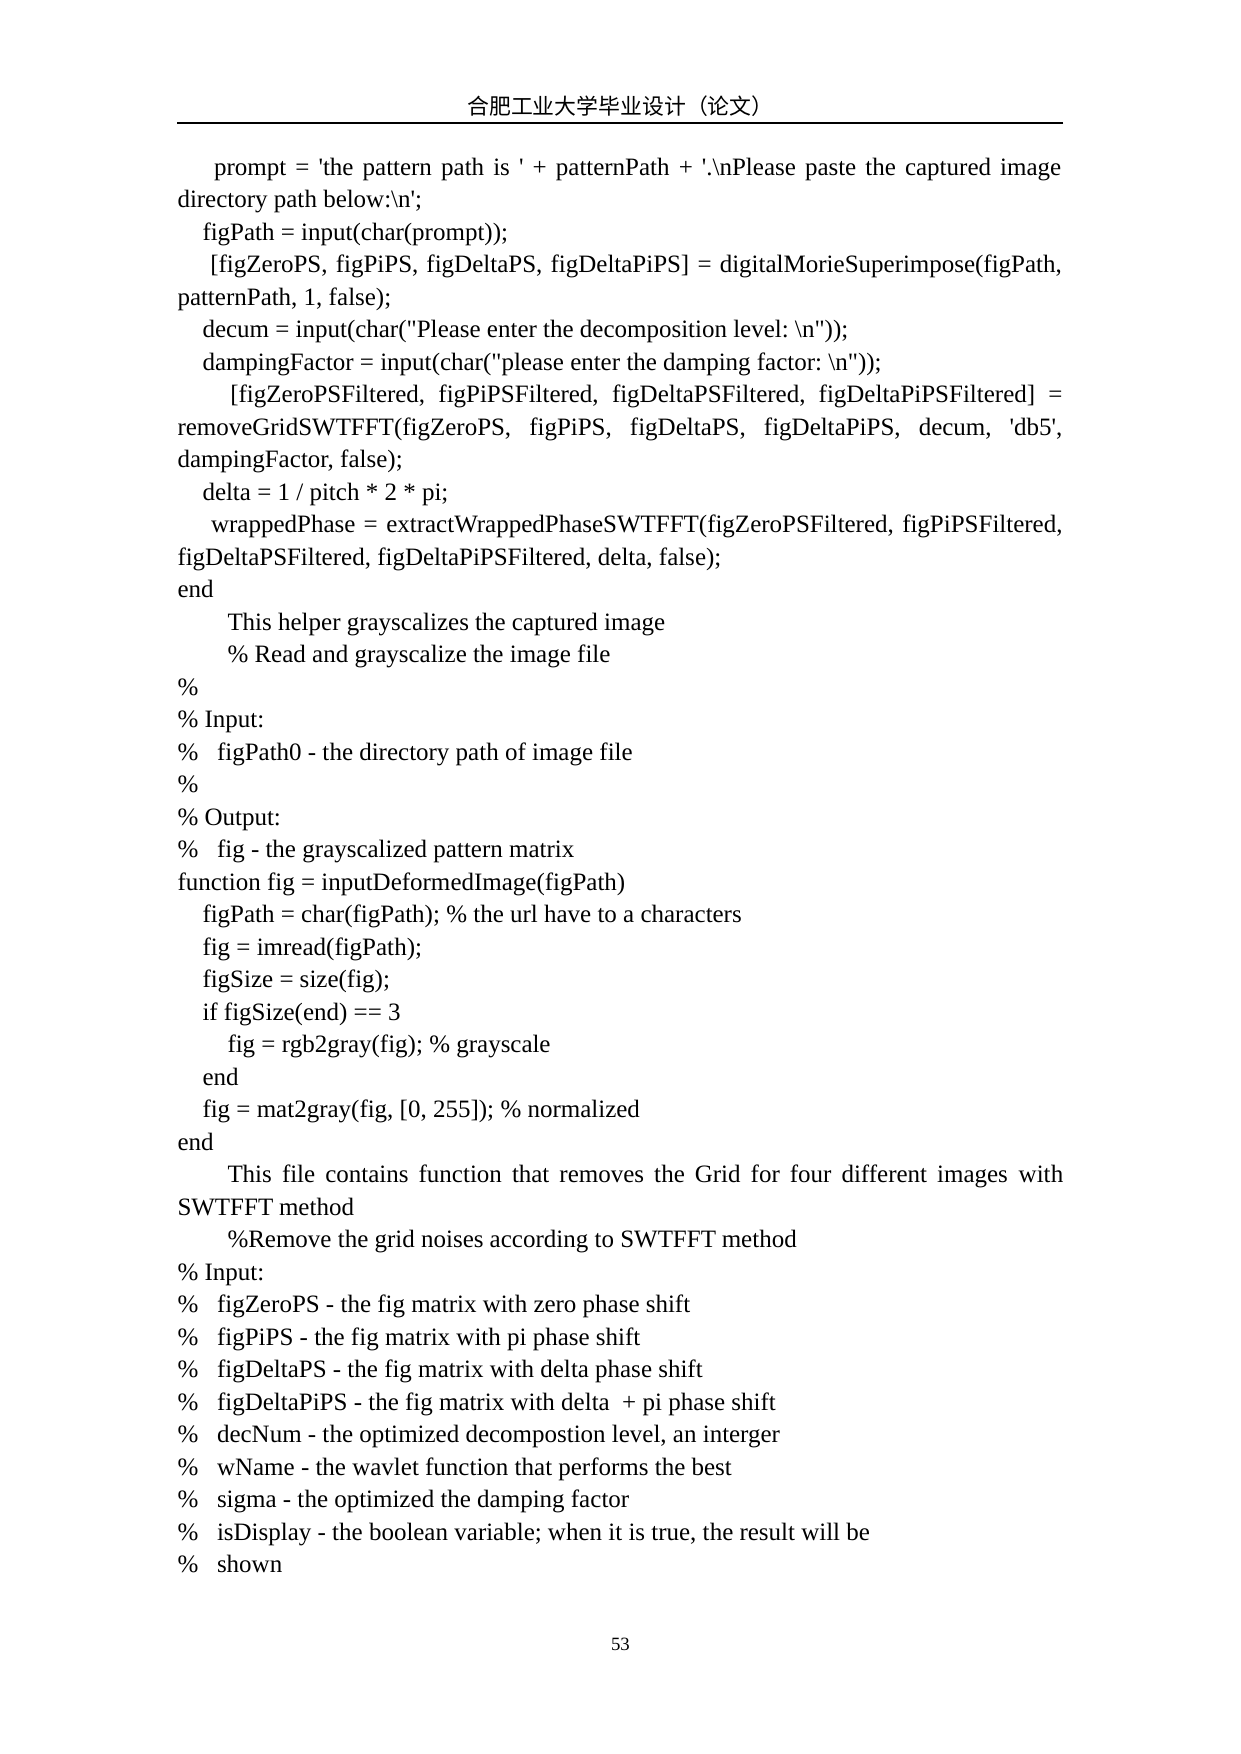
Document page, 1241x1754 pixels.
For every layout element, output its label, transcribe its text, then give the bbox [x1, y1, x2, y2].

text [177, 150, 1063, 605]
text % Read and grayscalize the image file % % Input: % figPath0 - the directory path of image file % % Output: % fig - the grayscalized pattern matrix function fig = inputDeformedImage(figPath) figPath = char(figPath); % the url have to a characters fig = imread(figPath); figSize = size(fig); if figSize(end) == 3 fig = rgb2gray(fig); % grayscale end fig = mat2gray(fig, [0, 255]); % normalized end [177, 637, 1063, 1157]
text This helper grayscalizes the captured image [177, 605, 1063, 637]
text This file contains function that removes the Grid for four different images with SWTFFT method [177, 1157, 1063, 1222]
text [177, 1222, 1063, 1580]
